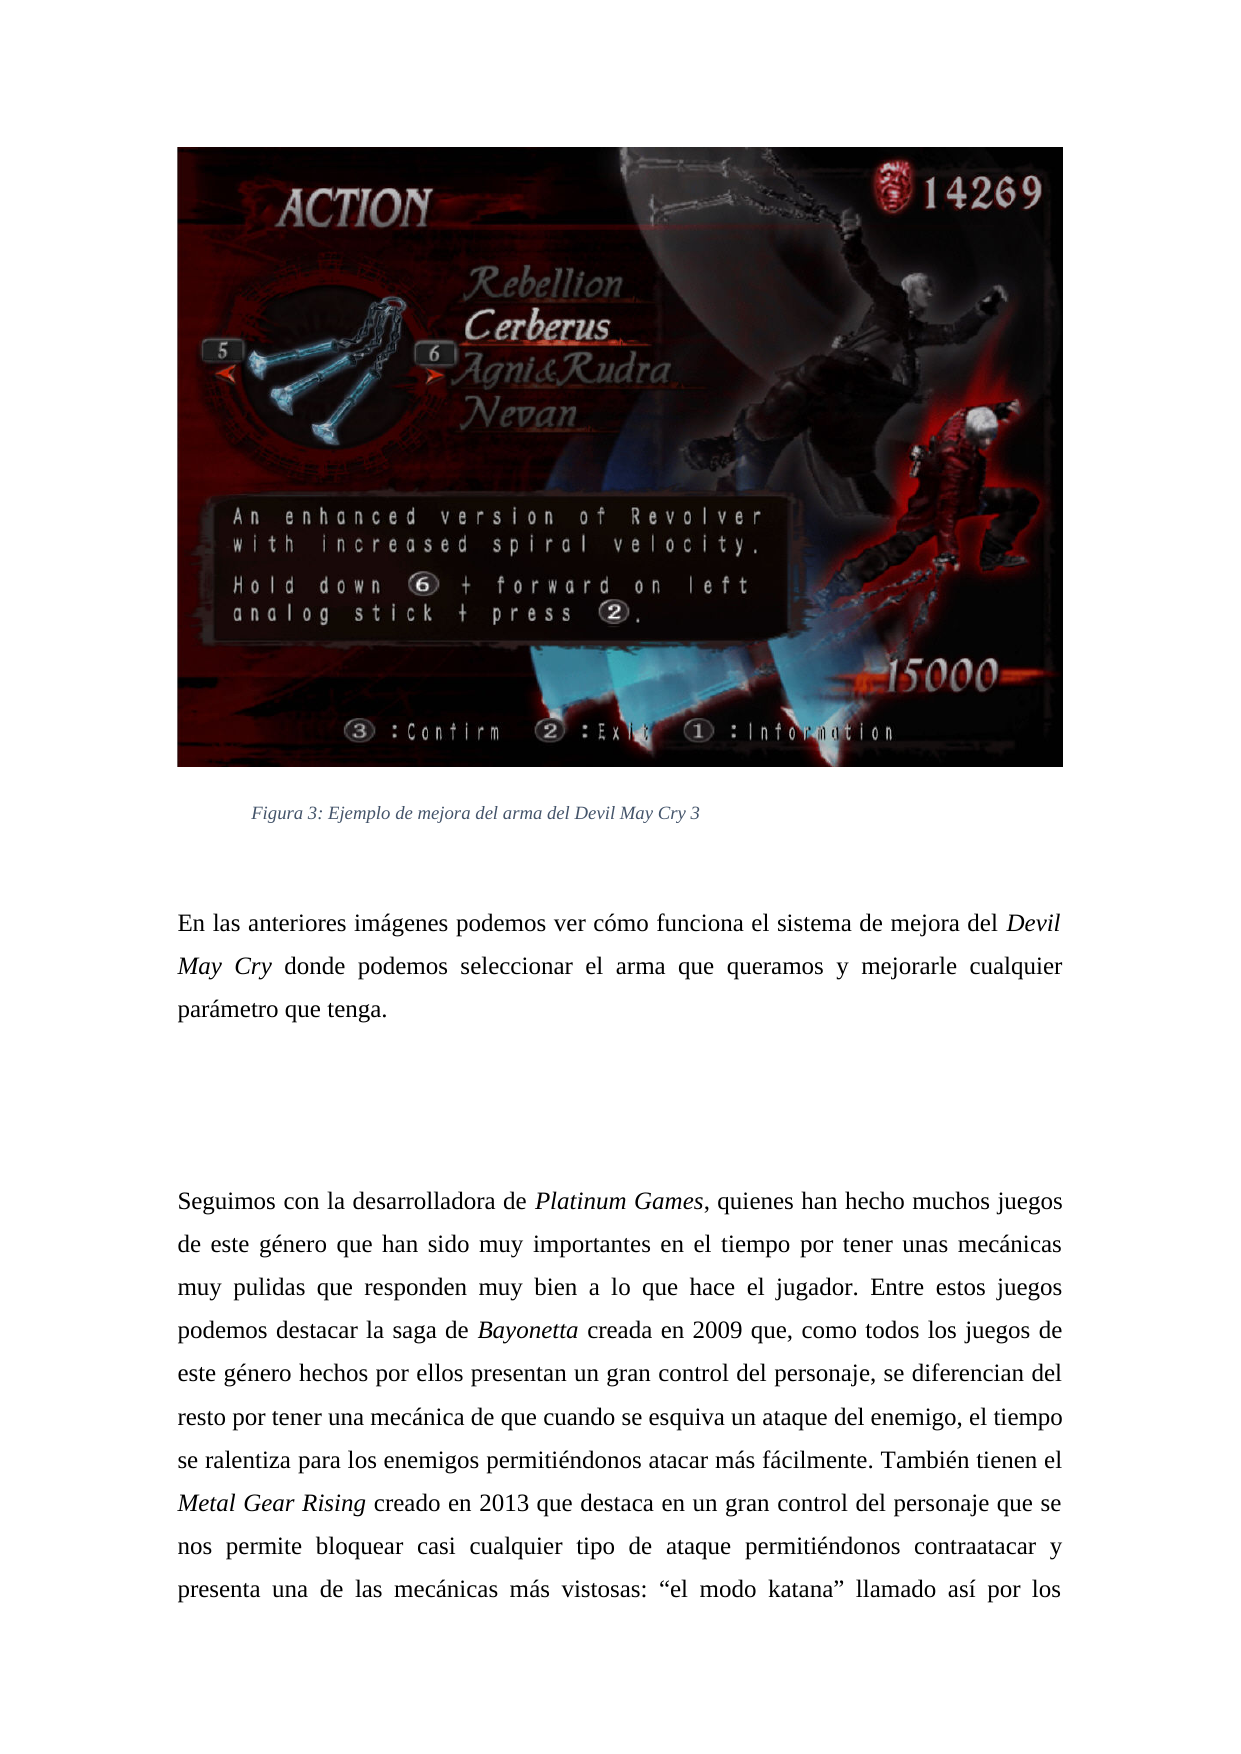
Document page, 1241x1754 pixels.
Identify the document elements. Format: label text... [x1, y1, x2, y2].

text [177, 1186, 1063, 1603]
text En las anteriores imágenes podemos ver cómo funciona el sistema de mejora del Devil May Cry donde podemos seleccionar el arma que queramos y mejorarle cualquier parámetro que tenga. [177, 908, 1063, 1023]
picture [177, 147, 1063, 767]
